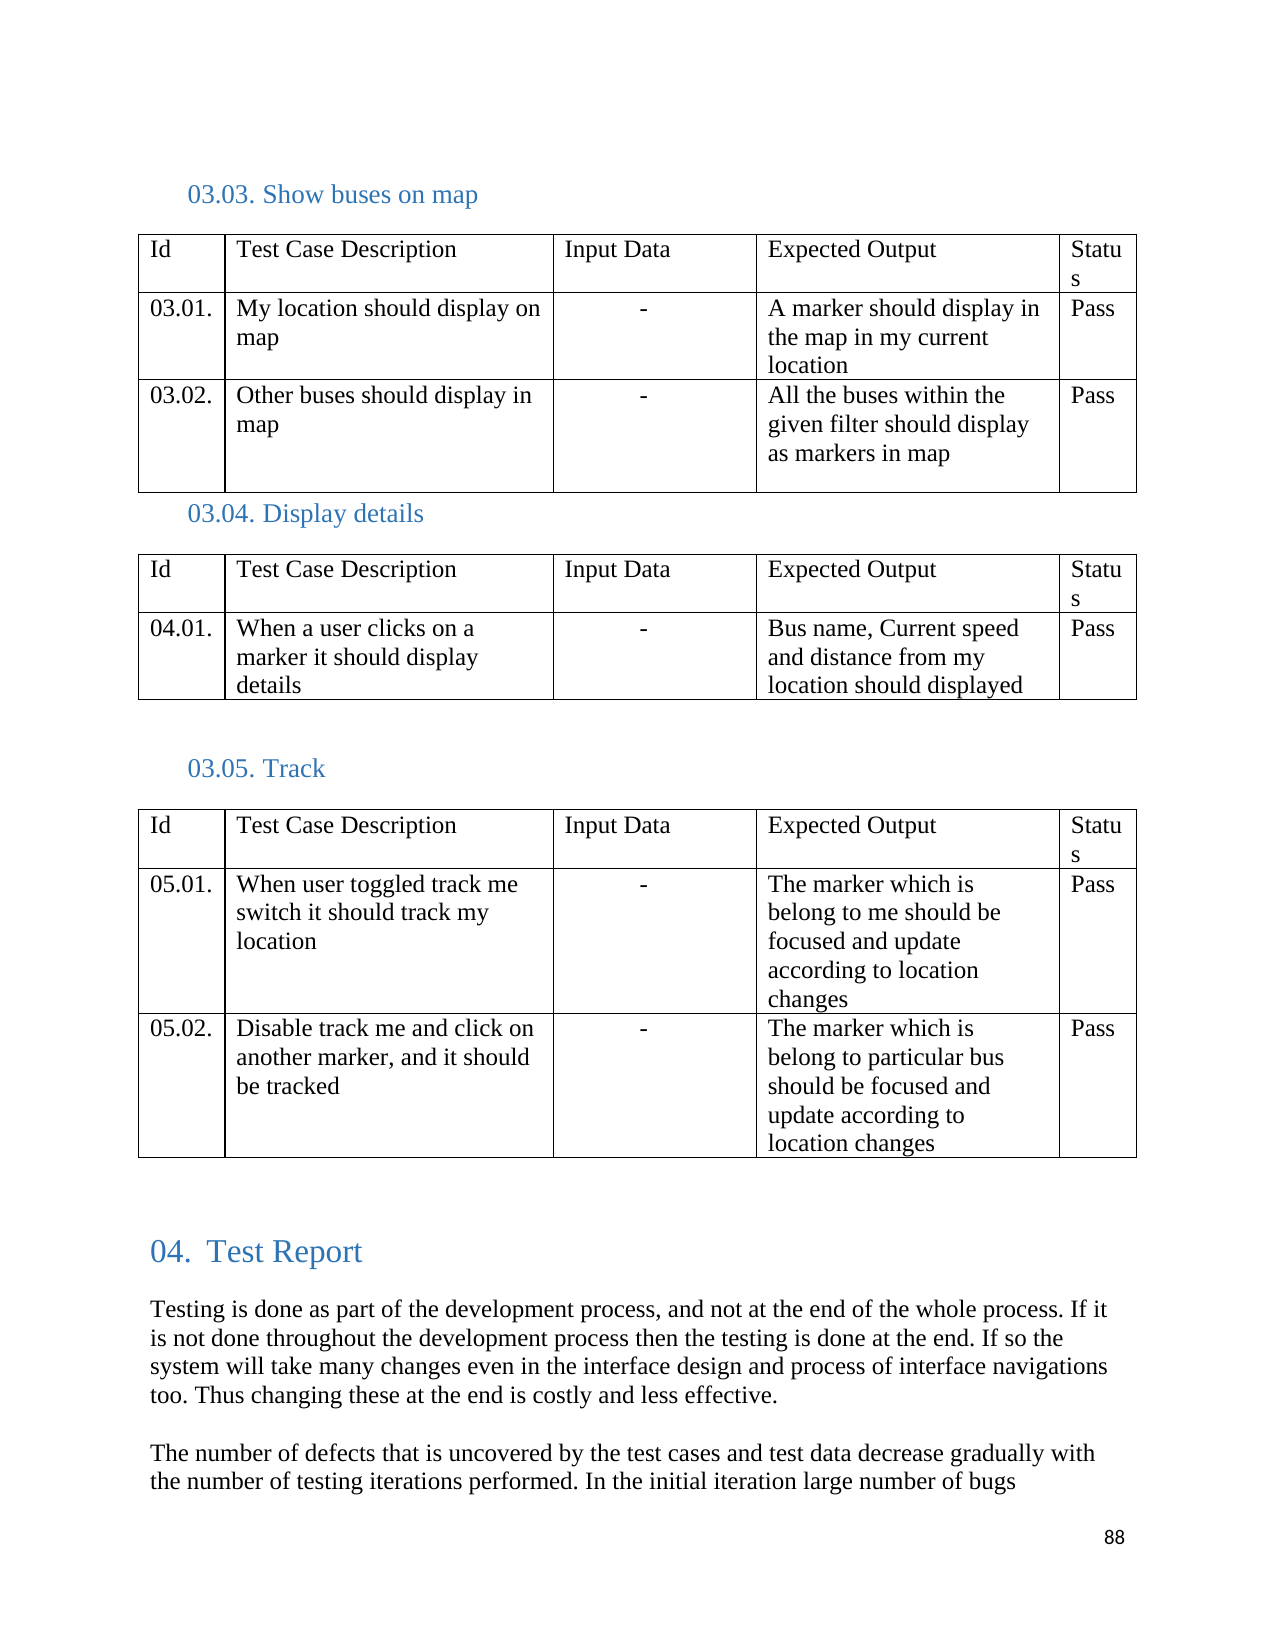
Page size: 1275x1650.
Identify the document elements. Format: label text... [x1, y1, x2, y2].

table_cell - [554, 613, 756, 699]
table_header Status [1060, 555, 1136, 612]
subtitle Test Report [150, 1231, 1125, 1270]
table_cell A marker should display in the map in my current location [757, 293, 1059, 379]
table_cell 05.02. [139, 1014, 224, 1157]
table_header Id [139, 555, 224, 612]
subtitle Track [187, 753, 1125, 784]
table_cell 05.01. [139, 869, 224, 1012]
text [150, 1438, 1125, 1495]
table_cell Bus name, Current speed and distance from my location should displayed [757, 613, 1059, 699]
text Testing is done as part of the development process, and not at the end of the whole process. If it is not done throughout the development process then the testing is done at the end. If so the system will take many changes even in the interface design and process of interface navigations too. Thus changing these at the end is costly and less effective. [150, 1294, 1125, 1409]
table_header Id [139, 810, 224, 868]
table_cell The marker which is belong to me should be focused and update according to location changes [757, 869, 1059, 1012]
table_cell - [554, 1014, 756, 1157]
table_cell My location should display on map [226, 293, 553, 379]
table_cell Pass [1060, 613, 1136, 699]
table_header Test Case Description [226, 235, 553, 292]
table_cell 03.02. [139, 380, 224, 492]
table_header Test Case Description [226, 555, 553, 612]
table_header Input Data [554, 555, 756, 612]
table_cell 04.01. [139, 613, 224, 699]
table_cell Pass [1060, 380, 1136, 492]
subtitle Show buses on map [187, 178, 1125, 209]
table_cell - [554, 380, 756, 492]
table_cell - [554, 293, 756, 379]
table_header Status [1060, 235, 1136, 292]
table_cell Pass [1060, 869, 1136, 1012]
table_cell When user toggled track me switch it should track my location [226, 869, 553, 1012]
table_header Expected Output [757, 235, 1059, 292]
table_header Input Data [554, 235, 756, 292]
table_cell Pass [1060, 1014, 1136, 1157]
table_cell Pass [1060, 293, 1136, 379]
table_cell The marker which is belong to particular bus should be focused and update according to location changes [757, 1014, 1059, 1157]
subtitle Display details [187, 497, 1125, 528]
table_cell Other buses should display in map [226, 380, 553, 492]
table_cell All the buses within the given filter should display as markers in map [757, 380, 1059, 492]
table_header Input Data [554, 810, 756, 868]
table_header Id [139, 235, 224, 292]
table_header Test Case Description [226, 810, 553, 868]
table_cell - [554, 869, 756, 1012]
table_cell 03.01. [139, 293, 224, 379]
table_header Expected Output [757, 555, 1059, 612]
table_header Expected Output [757, 810, 1059, 868]
table_cell When a user clicks on a marker it should display details [226, 613, 553, 699]
table_cell Disable track me and click on another marker, and it should be tracked [226, 1014, 553, 1157]
table_header Status [1060, 810, 1136, 868]
